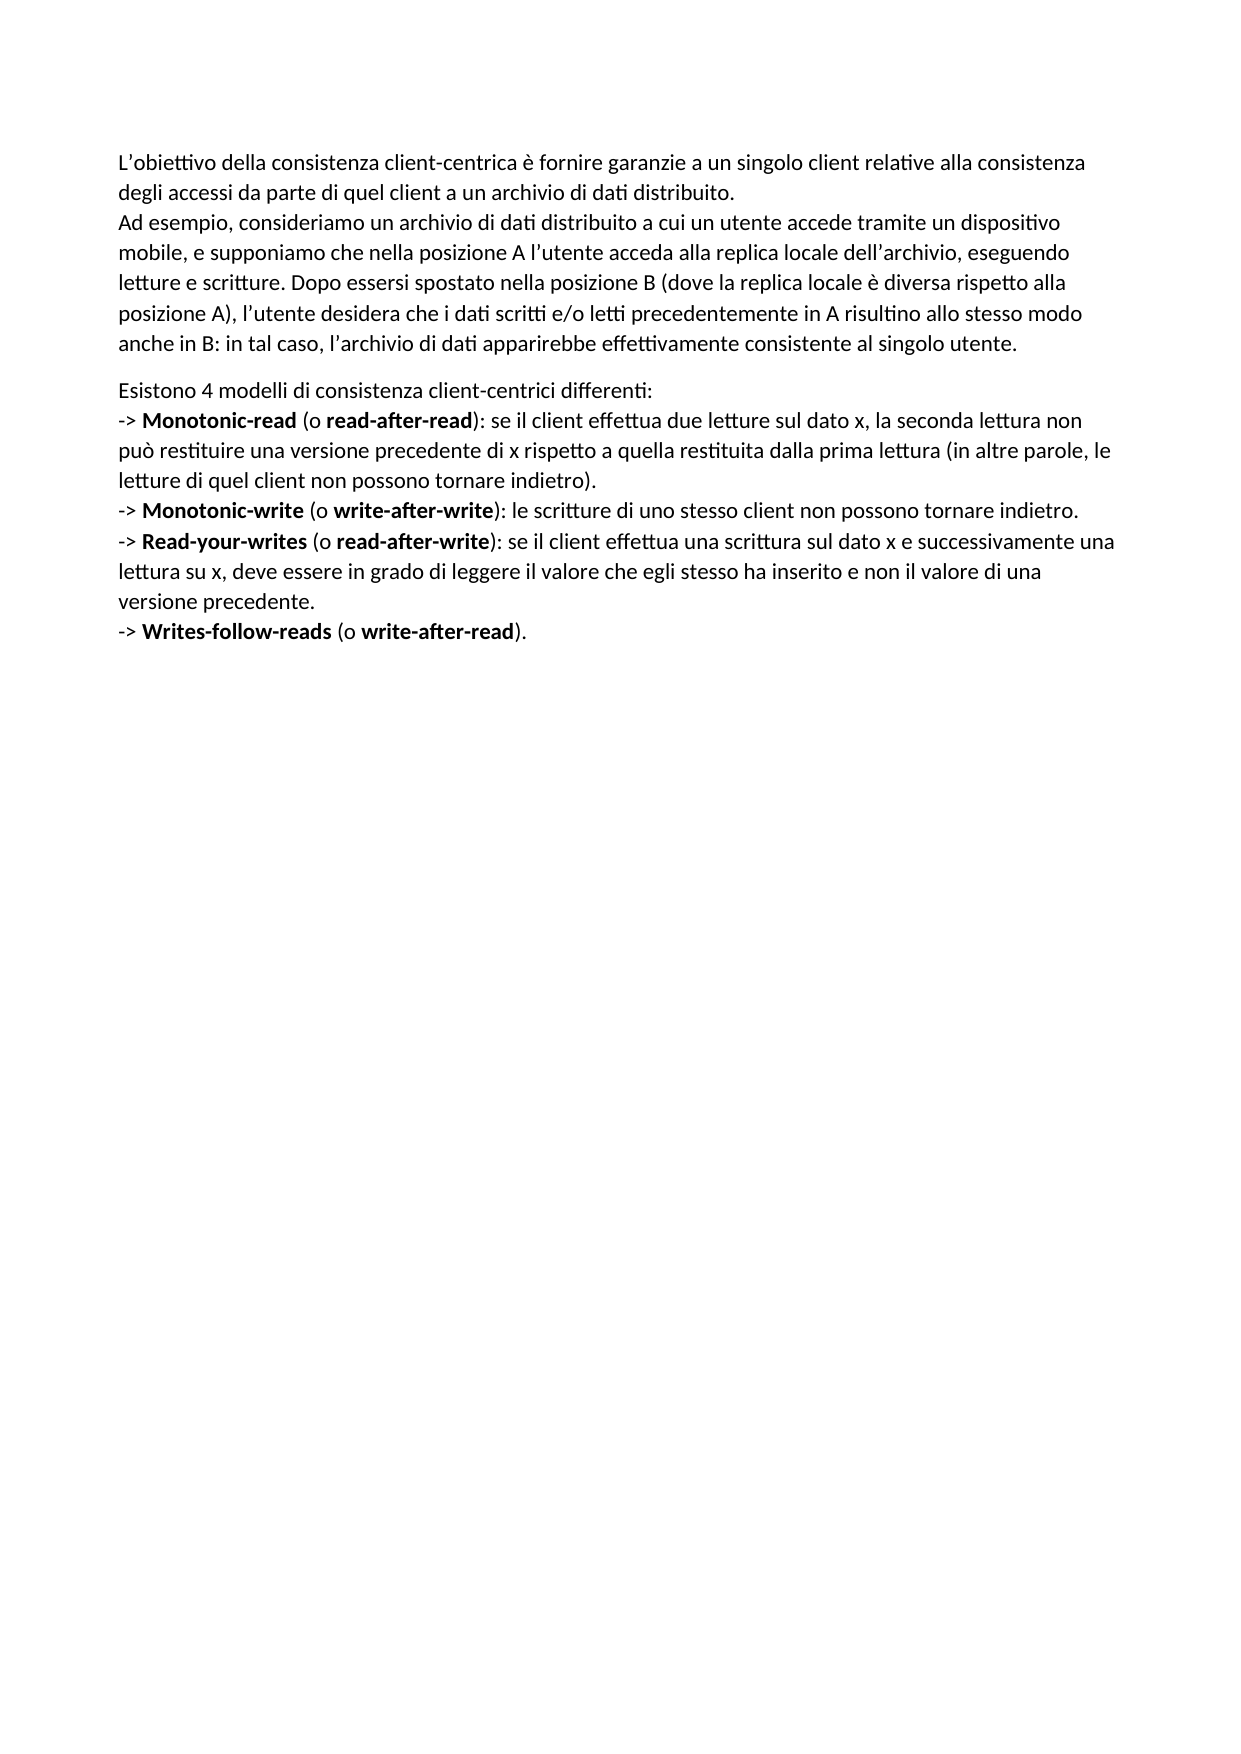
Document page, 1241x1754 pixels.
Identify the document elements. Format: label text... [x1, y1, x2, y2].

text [118, 148, 1122, 357]
text Esistono 4 modelli di consistenza client-centrici differenti: -> Monotonic-read (o read-after-read): se il client effettua due letture sul dato x, la seconda lettura non può restituire una versione precedente di x rispetto a quella restituita dalla prima lettura (in altre parole, le letture di quel client non possono tornare indietro). -> Monotonic-write (o write-after-write): le scritture di uno stesso client non possono tornare indietro. -> Read-your-writes (o read-after-write): se il client effettua una scrittura sul dato x e successivamente una lettura su x, deve essere in grado di leggere il valore che egli stesso ha inserito e non il valore di una versione precedente. -> Writes-follow-reads (o write-after-read). [118, 376, 1122, 645]
